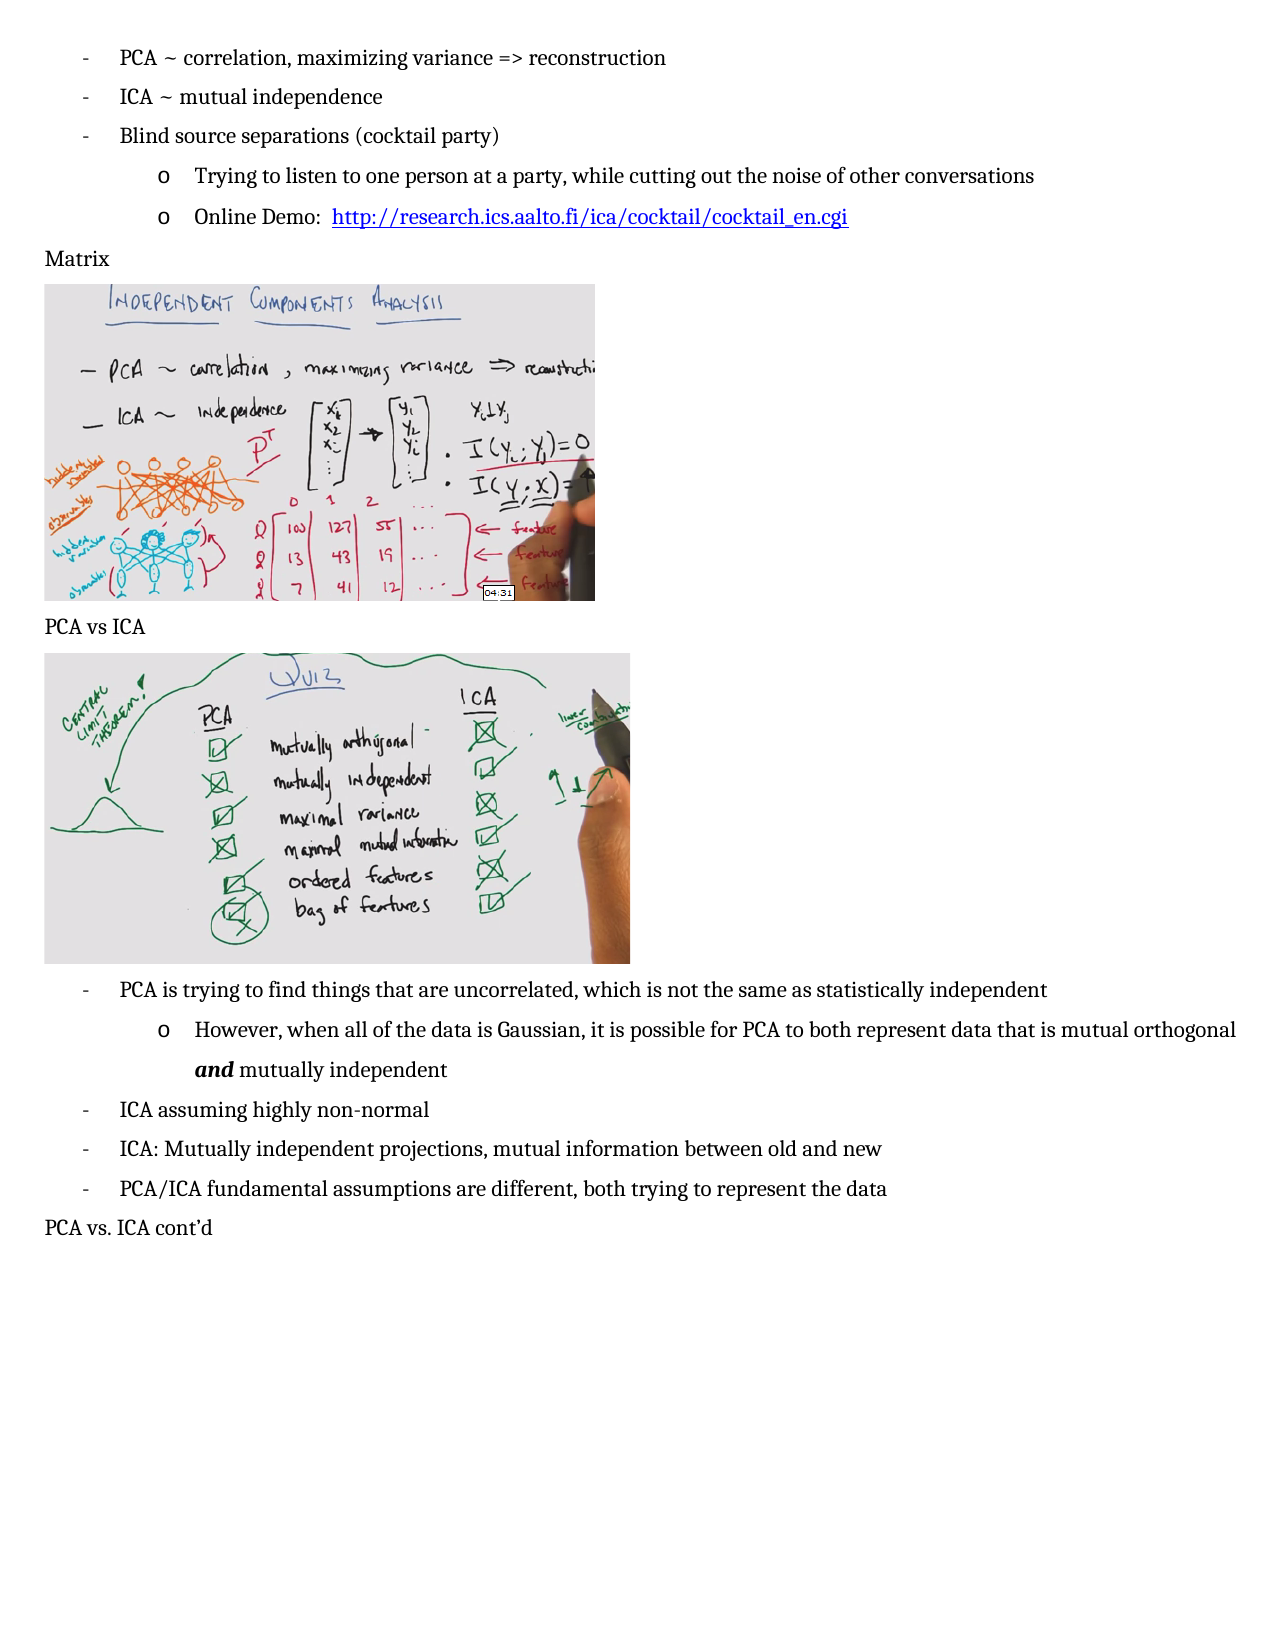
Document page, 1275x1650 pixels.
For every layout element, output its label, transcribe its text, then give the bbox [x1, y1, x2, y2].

text Matrix [44, 245, 1240, 272]
text PCA vs ICA [44, 613, 1240, 640]
list ICA: Mutually independent projections, mutual information between old and new [82, 1136, 1240, 1162]
list PCA ~ correlation, maximizing variance => reconstruction [82, 44, 1240, 71]
list ICA ~ mutual independence [82, 84, 1240, 110]
list PCA/ICA fundamental assumptions are different, both trying to represent the data [82, 1176, 1240, 1202]
text PCA vs. ICA cont’d [44, 1215, 1240, 1241]
list PCA is trying to find things that are uncorrelated, which is not the same as statistically independent [82, 977, 1240, 1003]
list ICA assuming highly non-normal [82, 1097, 1240, 1123]
list However, when all of the data is Gaussian, it is possible for PCA to both represent data that is mutual orthogonal and mutually independent [157, 1016, 1240, 1083]
picture [44, 653, 631, 964]
list Blind source separations (cocktail party) [82, 123, 1240, 150]
list Online Demo: http://research.ics.aalto.fi/ica/cocktail/cocktail_en.cgi [157, 204, 1240, 232]
picture [44, 284, 595, 601]
list Trying to listen to one person at a party, while cutting out the noise of other conversations [157, 163, 1240, 190]
